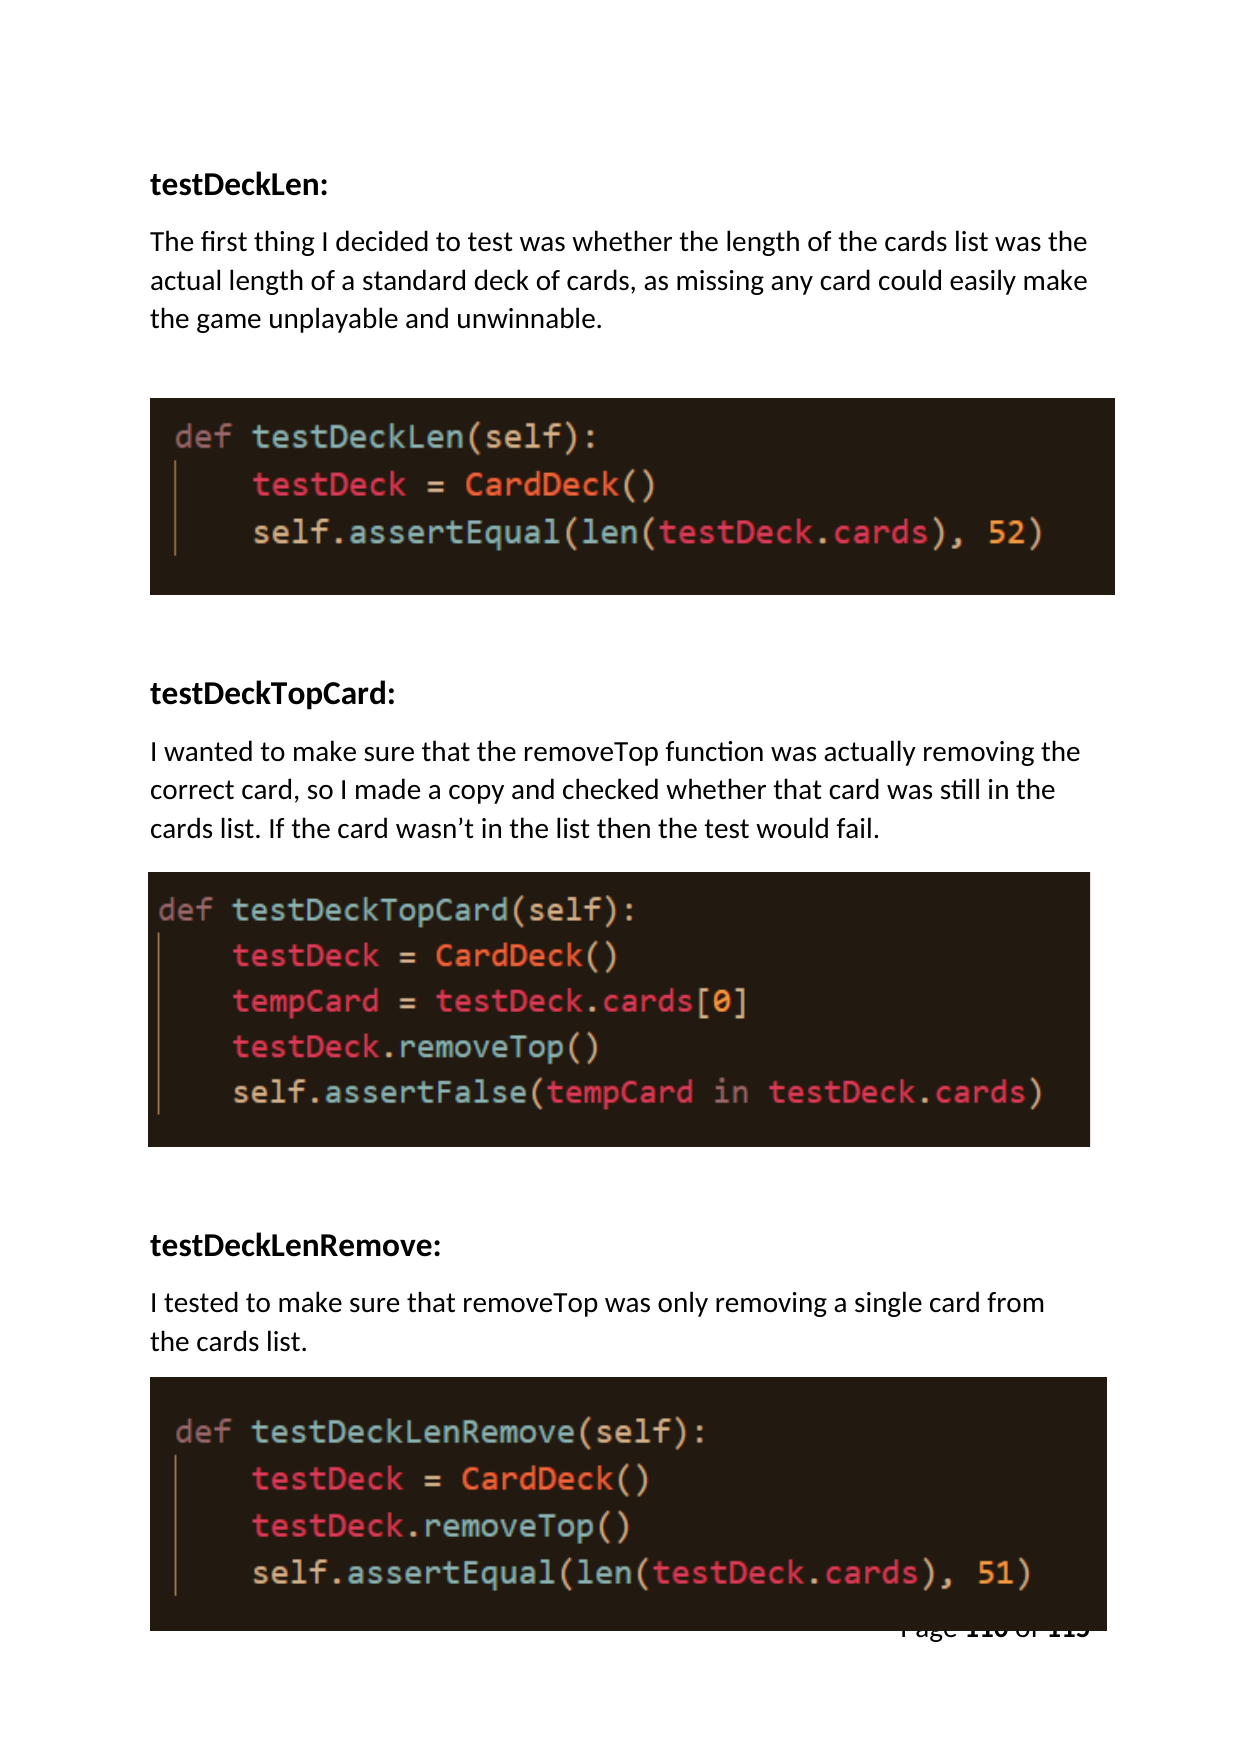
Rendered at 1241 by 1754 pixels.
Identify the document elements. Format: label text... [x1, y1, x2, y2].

picture [150, 398, 1115, 595]
picture [150, 1377, 1107, 1631]
subtitle testDeckLenRemove: [150, 1223, 1090, 1264]
subtitle testDeckTopCard: [150, 672, 1090, 713]
subtitle testDeckLen: [150, 162, 1090, 203]
picture [148, 872, 1091, 1147]
text I tested to make sure that removeTop was only removing a single card from the cards list. [150, 1284, 1090, 1358]
text I wanted to make sure that the removeTop function was actually removing the correct card, so I made a copy and checked whether that card was still in the cards list. If the card wasn’t in the list then the test would fail. [150, 733, 1090, 845]
text The first thing I decided to test was whether the length of the cards list was the actual length of a standard deck of cards, as missing any card could easily make the game unplayable and unwinnable. [150, 223, 1090, 336]
